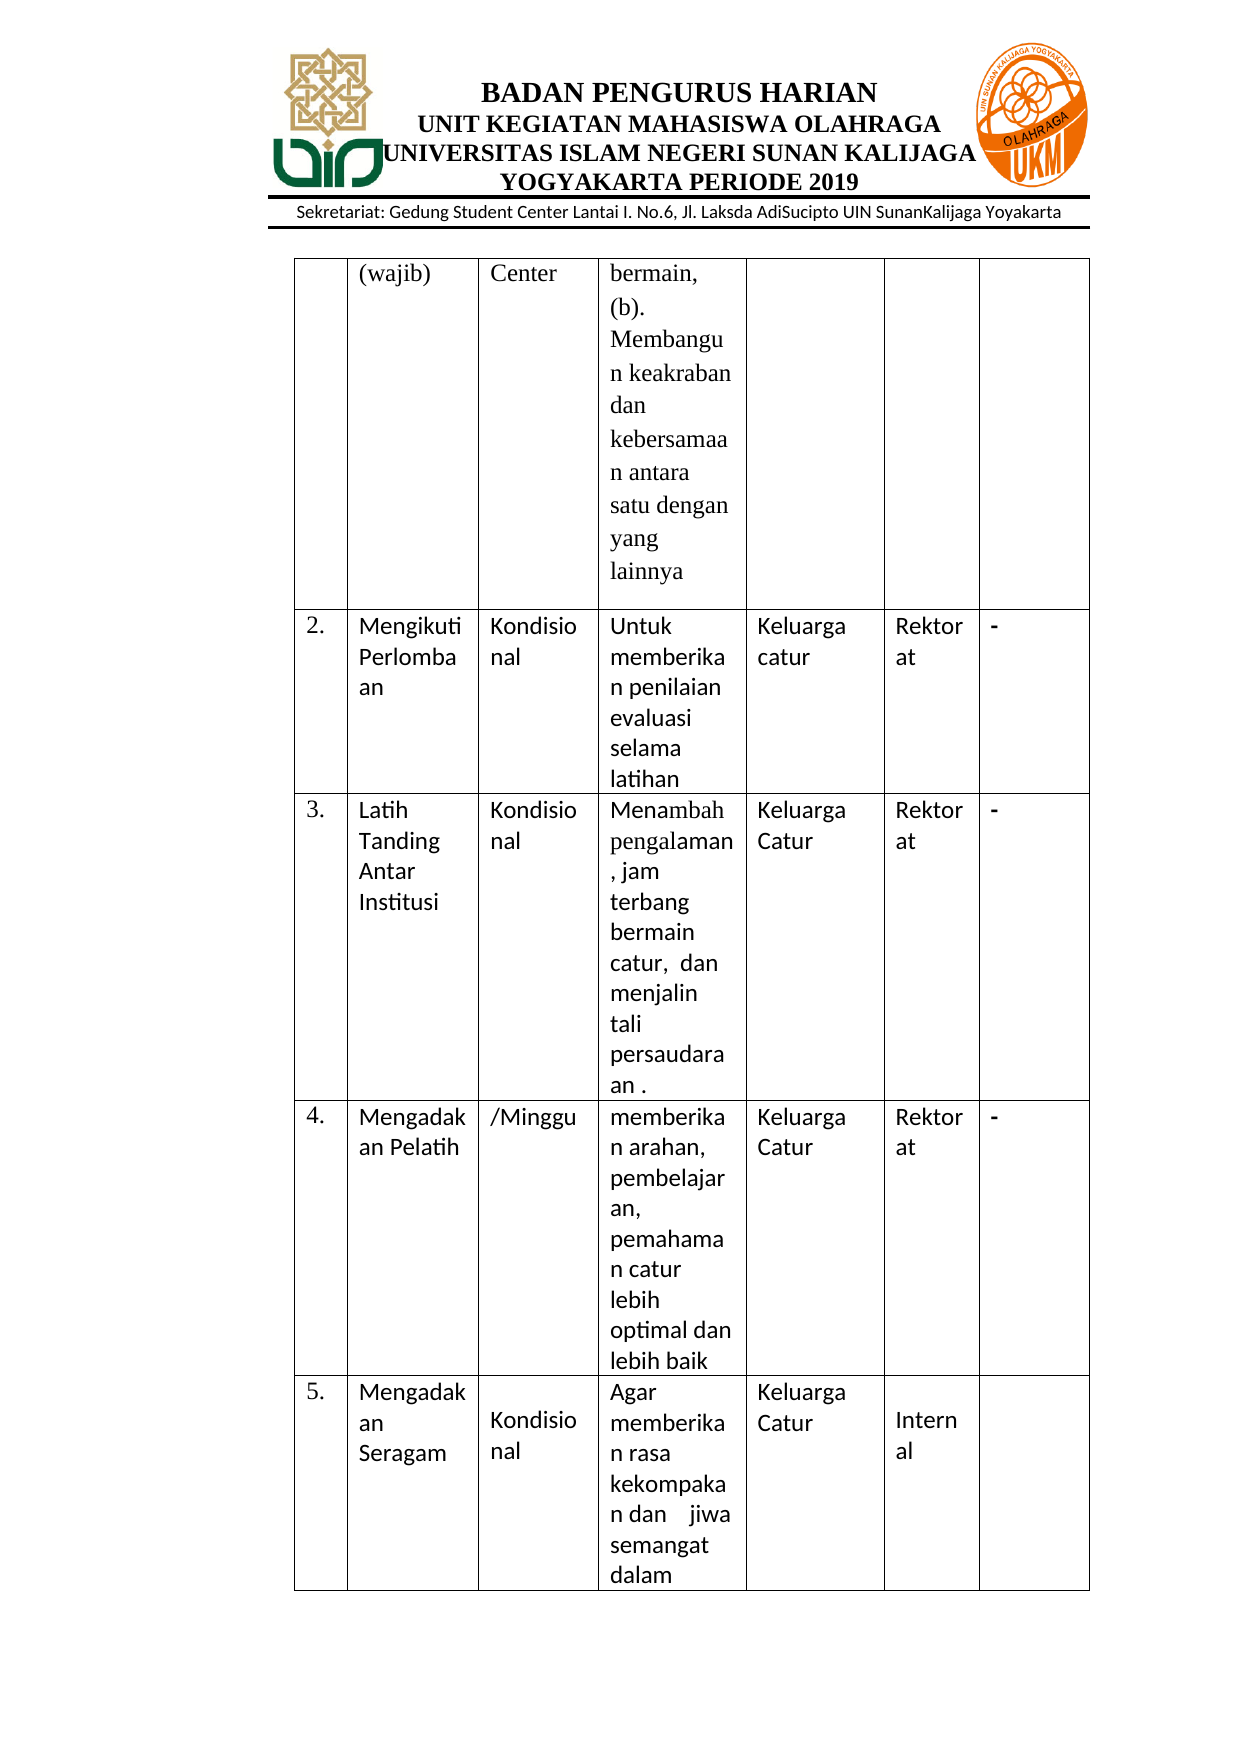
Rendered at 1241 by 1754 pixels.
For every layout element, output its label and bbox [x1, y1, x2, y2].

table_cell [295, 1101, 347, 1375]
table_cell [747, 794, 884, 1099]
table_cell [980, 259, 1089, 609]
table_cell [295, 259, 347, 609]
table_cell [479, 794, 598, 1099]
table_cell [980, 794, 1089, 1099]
picture [272, 47, 384, 188]
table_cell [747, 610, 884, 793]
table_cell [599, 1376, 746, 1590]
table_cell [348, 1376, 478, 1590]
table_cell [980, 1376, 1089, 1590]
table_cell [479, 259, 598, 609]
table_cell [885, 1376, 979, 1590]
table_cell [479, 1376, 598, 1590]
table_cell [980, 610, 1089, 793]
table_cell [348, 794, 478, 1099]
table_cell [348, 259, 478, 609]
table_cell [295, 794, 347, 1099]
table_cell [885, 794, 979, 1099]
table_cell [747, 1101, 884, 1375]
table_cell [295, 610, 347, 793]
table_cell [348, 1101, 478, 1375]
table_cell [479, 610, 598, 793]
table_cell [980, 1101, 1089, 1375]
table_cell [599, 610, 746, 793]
picture [972, 40, 1092, 189]
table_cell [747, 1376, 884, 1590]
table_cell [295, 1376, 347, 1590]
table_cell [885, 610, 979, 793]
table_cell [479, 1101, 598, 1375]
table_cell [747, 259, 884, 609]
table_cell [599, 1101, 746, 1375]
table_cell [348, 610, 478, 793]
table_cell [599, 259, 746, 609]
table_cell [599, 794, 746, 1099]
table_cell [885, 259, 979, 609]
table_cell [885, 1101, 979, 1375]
